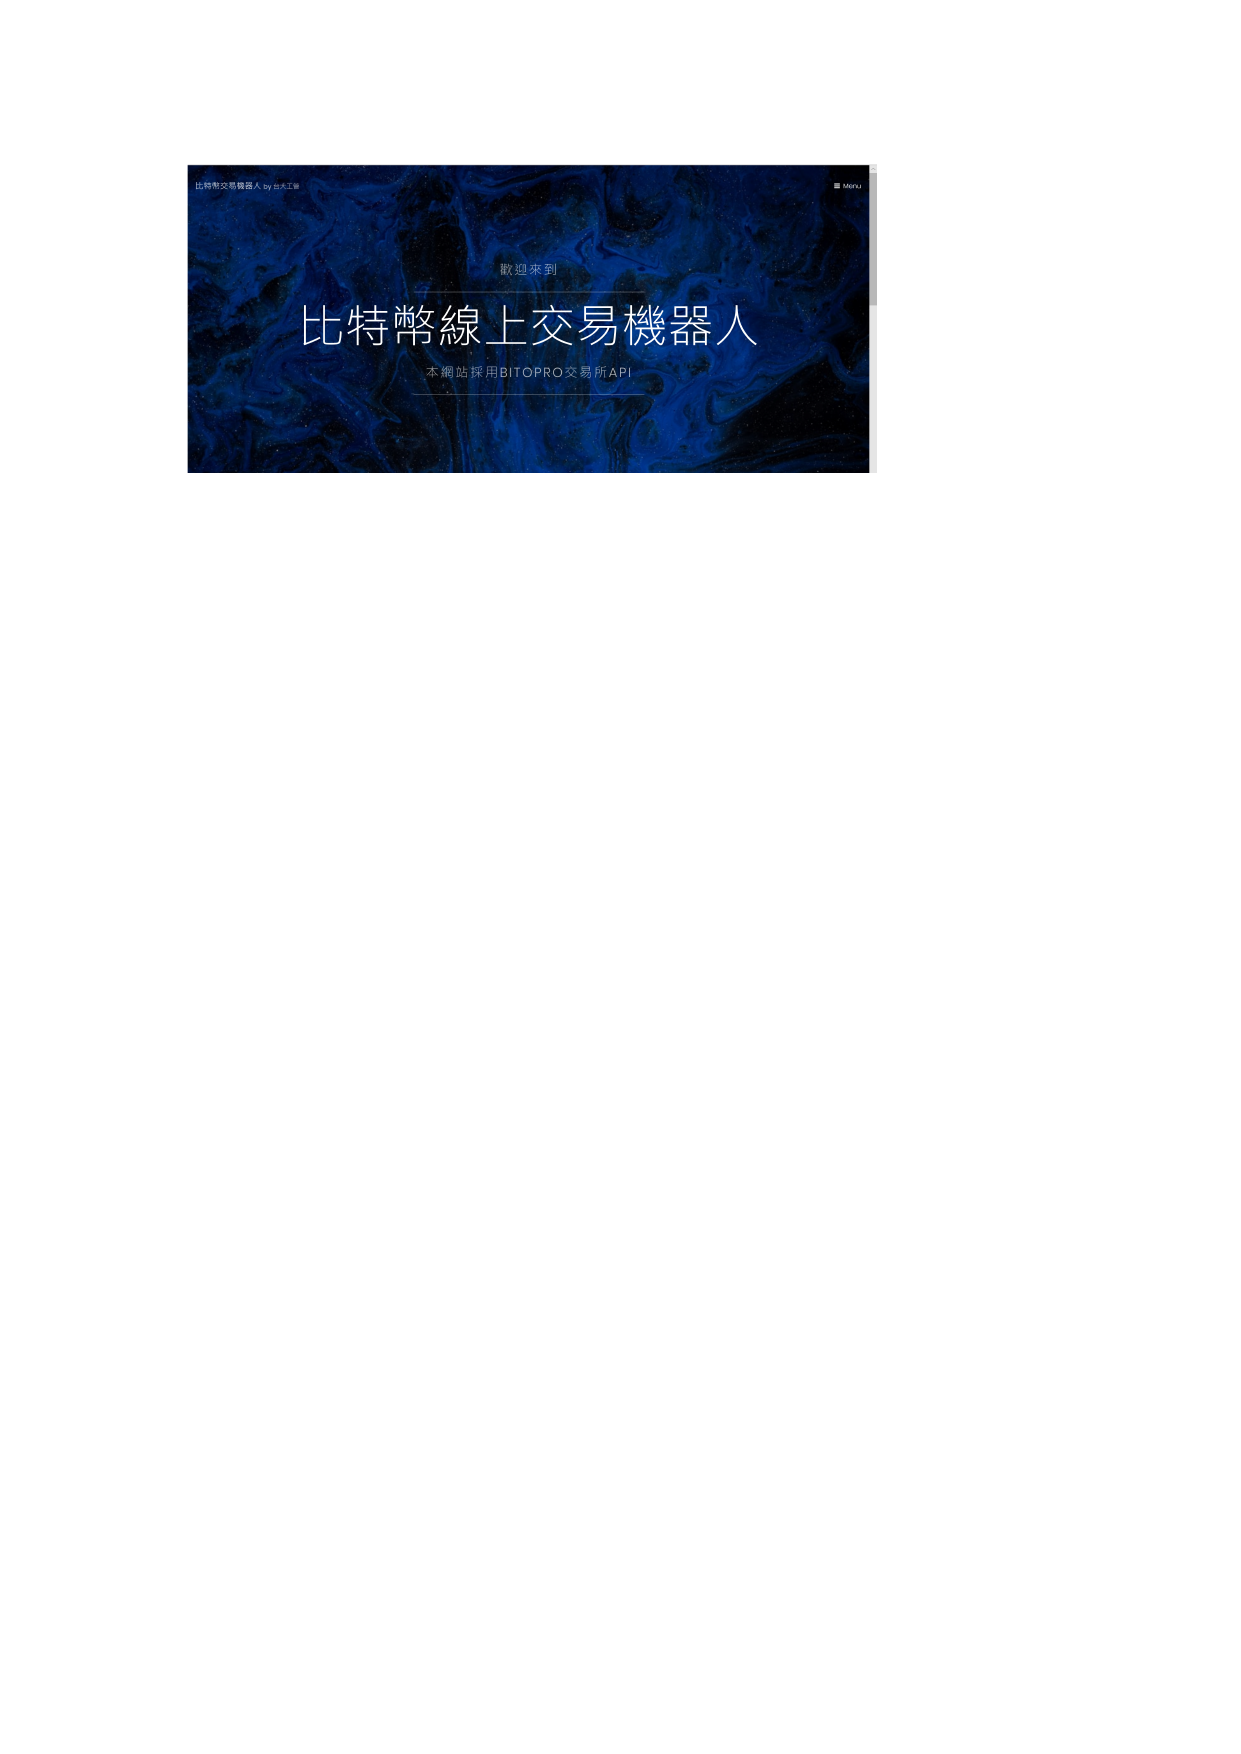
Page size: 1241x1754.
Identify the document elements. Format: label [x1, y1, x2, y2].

picture [187, 164, 877, 473]
